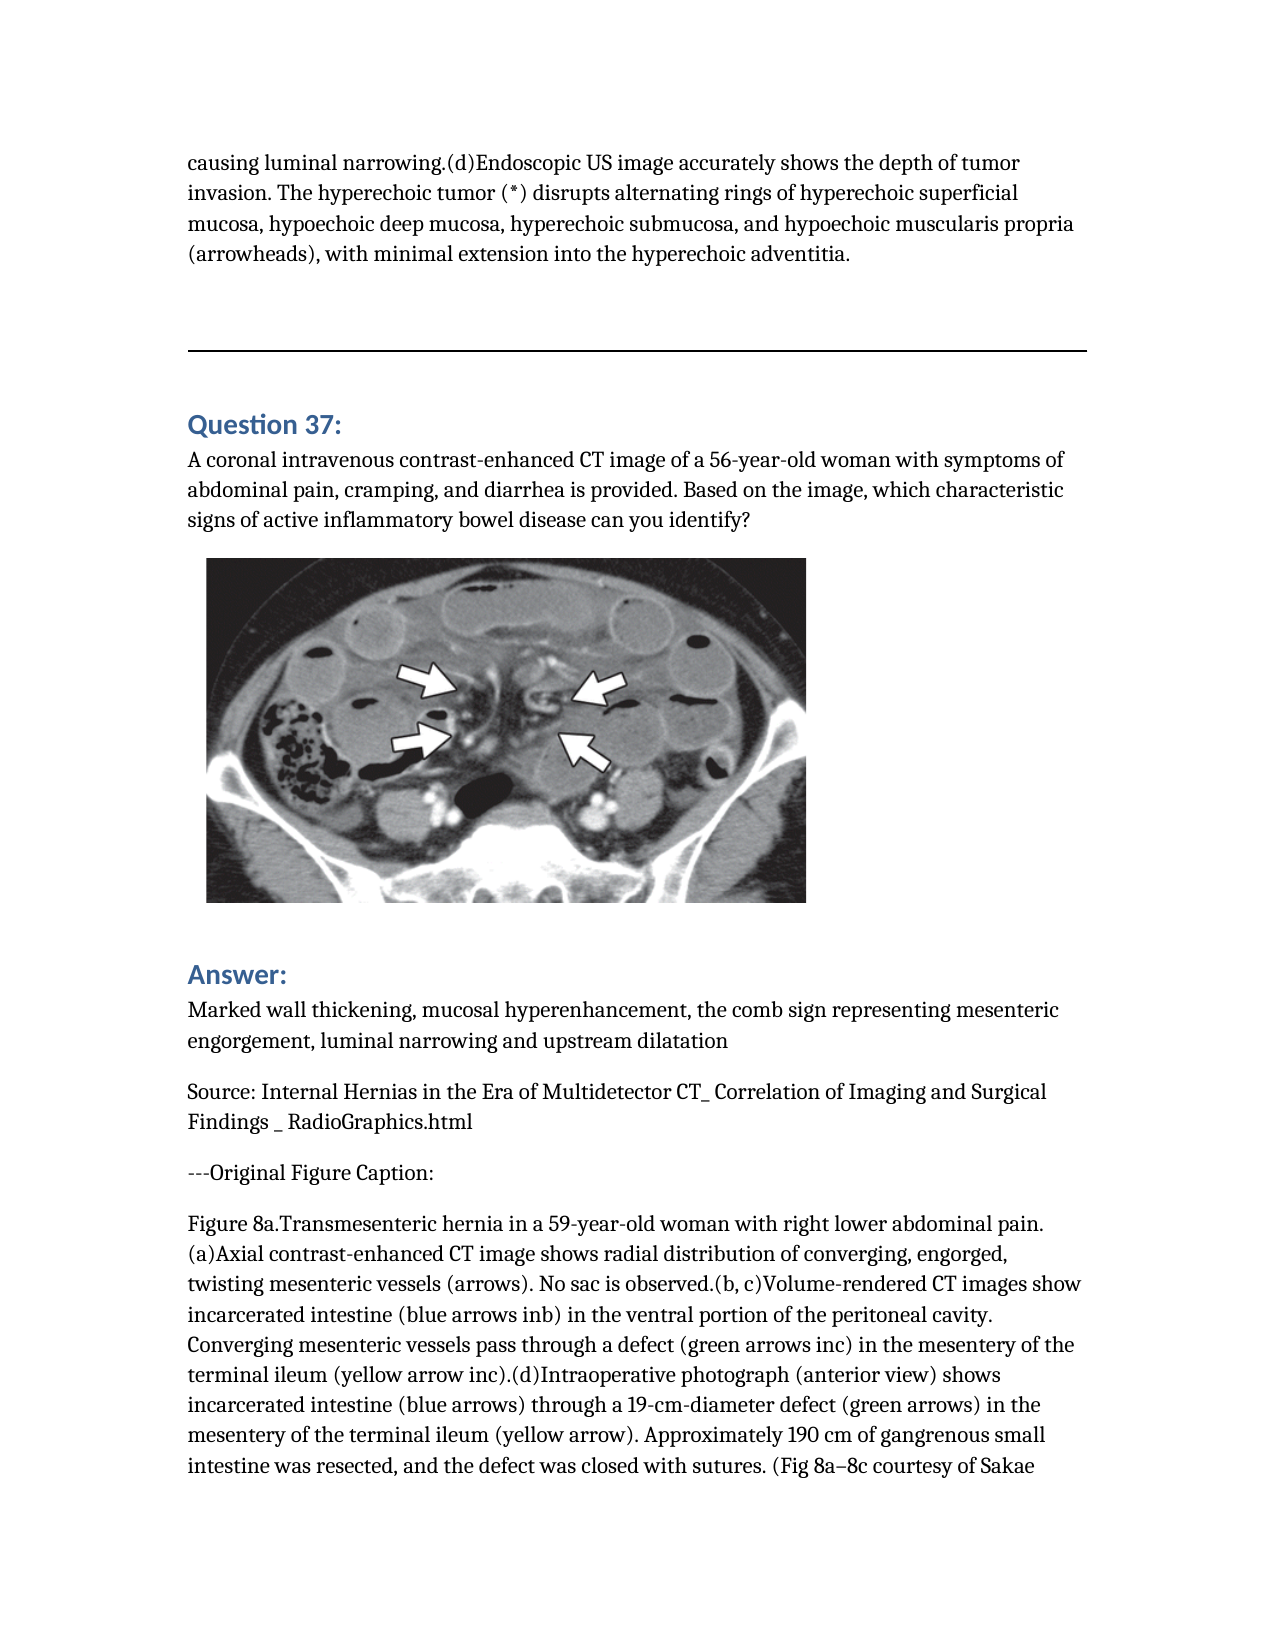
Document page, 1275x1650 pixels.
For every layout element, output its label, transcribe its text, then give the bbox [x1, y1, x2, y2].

text Marked wall thickening, mucosal hyperenhancement, the comb sign representing mesenteric engorgement, luminal narrowing and upstream dilatation [187, 997, 1087, 1054]
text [187, 150, 1087, 267]
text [187, 1211, 1087, 1479]
subtitle Answer: [187, 956, 1087, 992]
picture [206, 558, 807, 903]
text ---Original Figure Caption: [187, 1160, 1087, 1186]
subtitle Question 37: [187, 406, 1087, 441]
text Source: Internal Hernias in the Era of Multidetector CT_ Correlation of Imaging and Surgical Findings _ RadioGraphics.html [187, 1078, 1087, 1135]
text A coronal intravenous contrast-enhanced CT image of a 56-year-old woman with symptoms of abdominal pain, cramping, and diarrhea is provided. Based on the image, which characteristic signs of active inflammatory bowel disease can you identify? [187, 447, 1087, 533]
